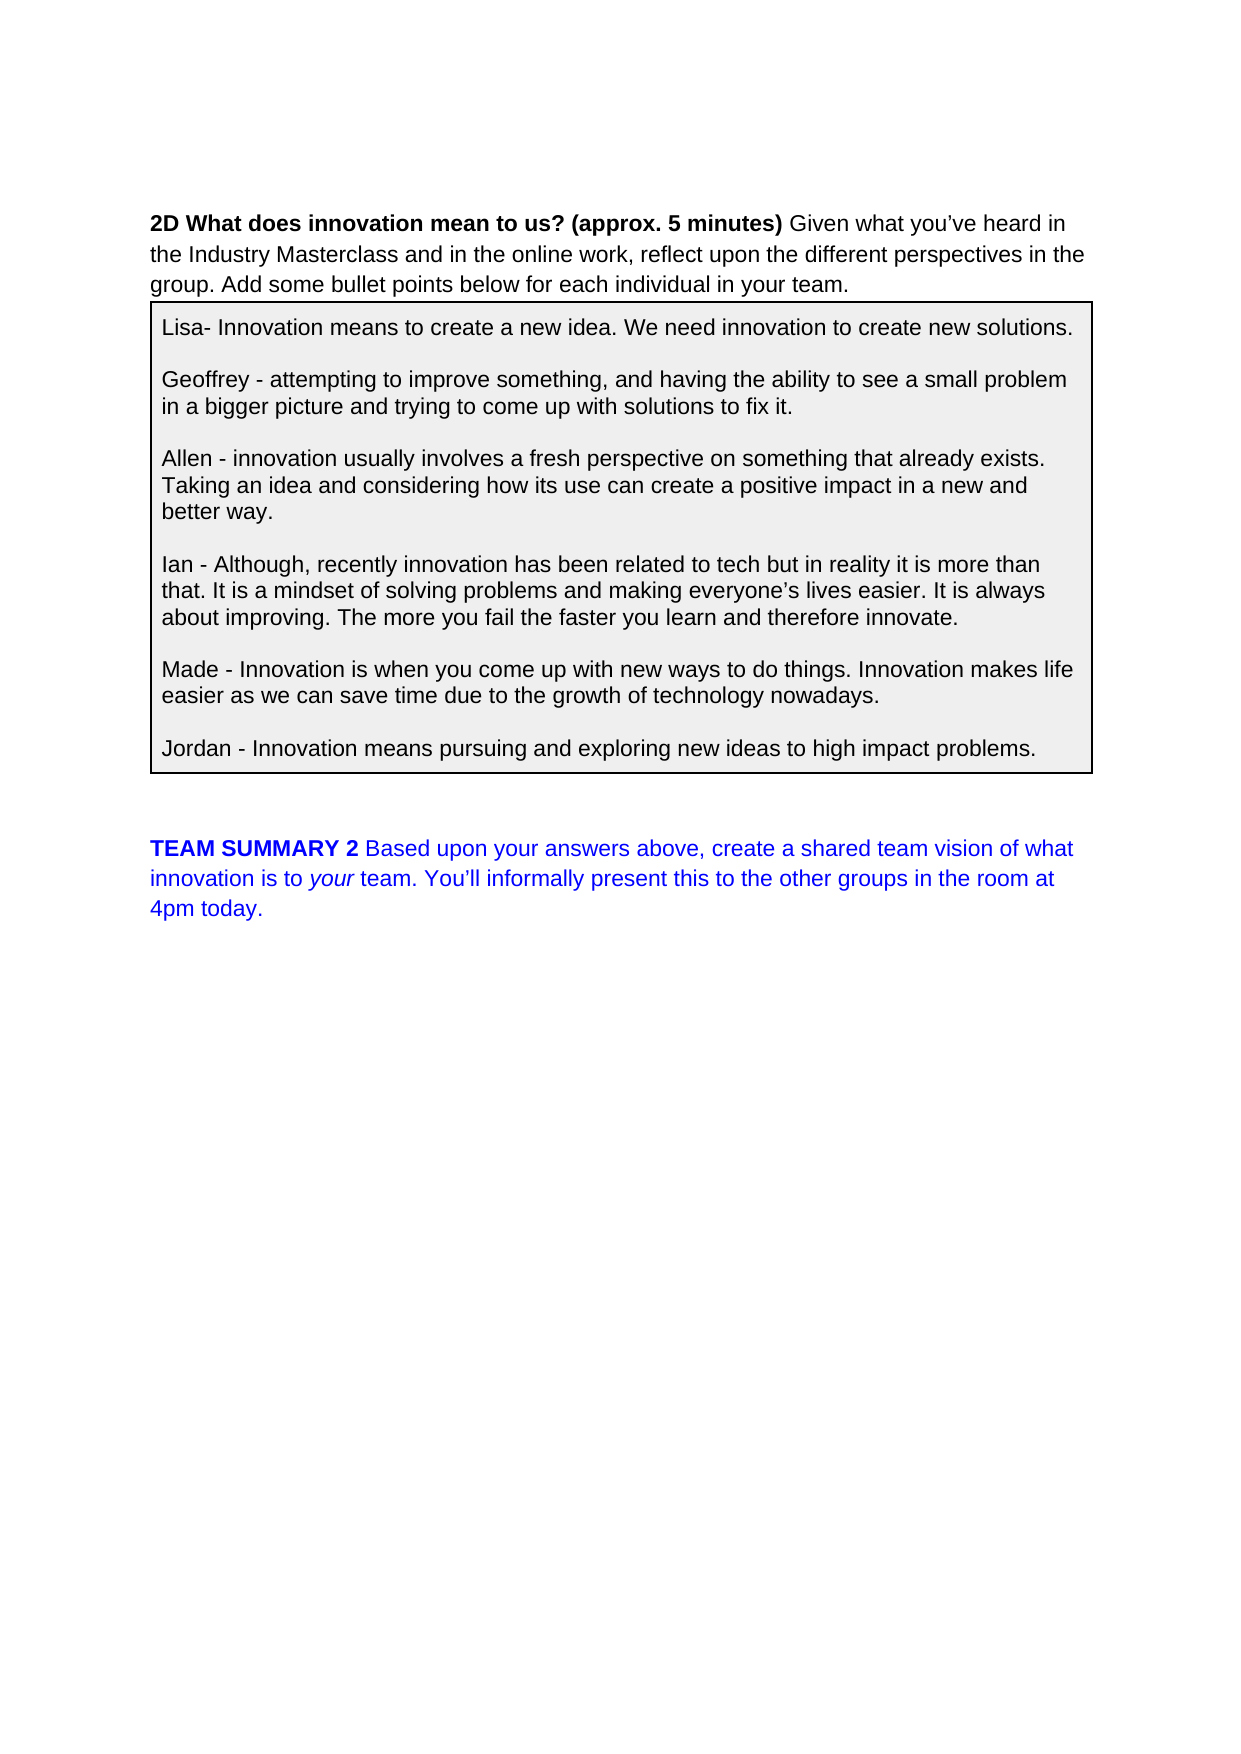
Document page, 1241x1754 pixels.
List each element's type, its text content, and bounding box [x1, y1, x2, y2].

text 2D What does innovation mean to us? (approx. 5 minutes) Given what you’ve heard in the Industry Masterclass and in the online work, reflect upon the different perspectives in the group. Add some bullet points below for each individual in your team. [150, 210, 1090, 297]
table_header Lisa- Innovation means to create a new idea. We need innovation to create new solutions. Geoffrey - attempting to improve something, and having the ability to see a small problem in a bigger picture and trying to come up with solutions to fix it. Allen - innovation usually involves a fresh perspective on something that already exists. Taking an idea and considering how its use can create a positive impact in a new and better way. Ian - Although, recently innovation has been related to tech but in reality it is more than that. It is a mindset of solving problems and making everyone’s lives easier. It is always about improving. The more you fail the faster you learn and therefore innovate. Made - Innovation is when you come up with new ways to do things. Innovation makes life easier as we can save time due to the growth of technology nowadays. Jordan - Innovation means pursuing and exploring new ideas to high impact problems. [152, 303, 1091, 772]
text TEAM SUMMARY 2 Based upon your answers above, create a shared team vision of what innovation is to your team. You’ll informally present this to the other groups in the room at 4pm today. [150, 834, 1090, 921]
